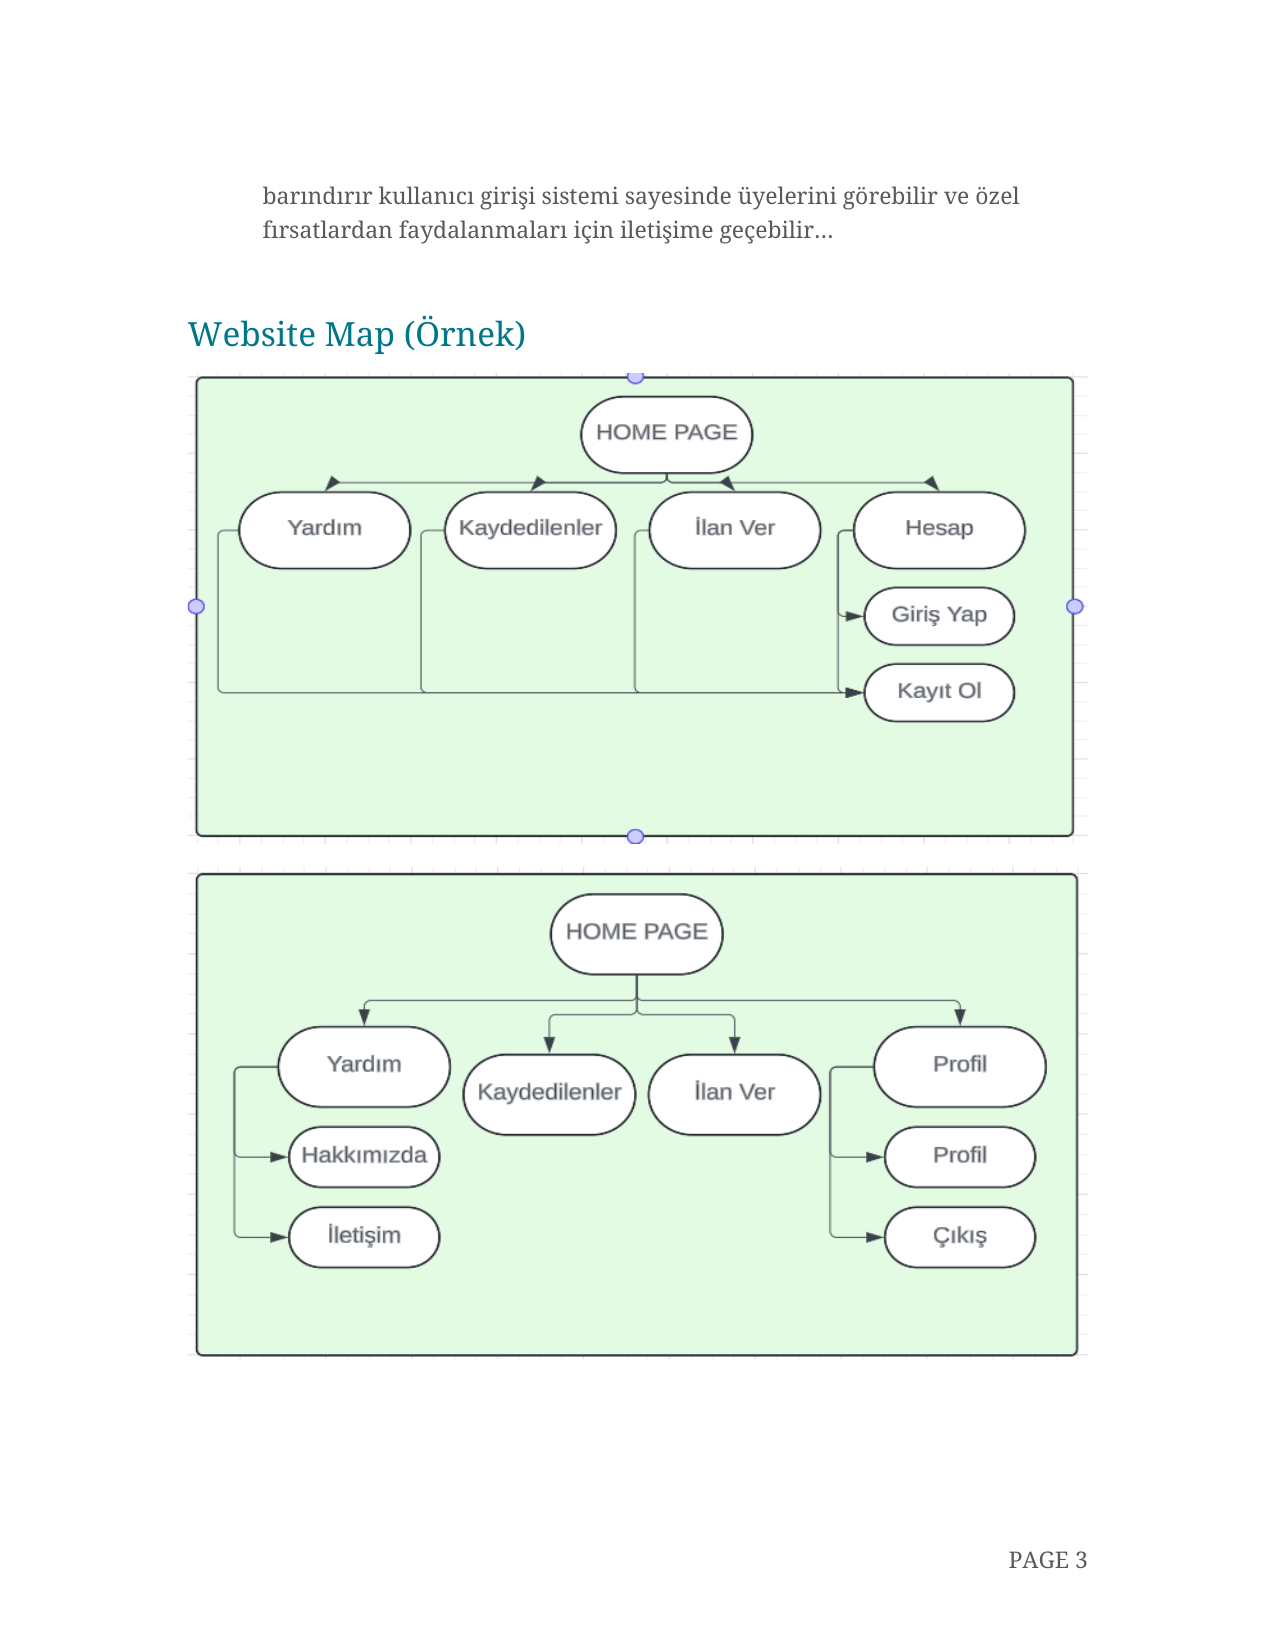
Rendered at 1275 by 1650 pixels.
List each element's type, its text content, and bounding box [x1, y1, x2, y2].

subtitle Website Map (Örnek) [187, 311, 1087, 357]
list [225, 180, 1087, 246]
picture [187, 867, 1088, 1359]
picture [187, 373, 1088, 844]
